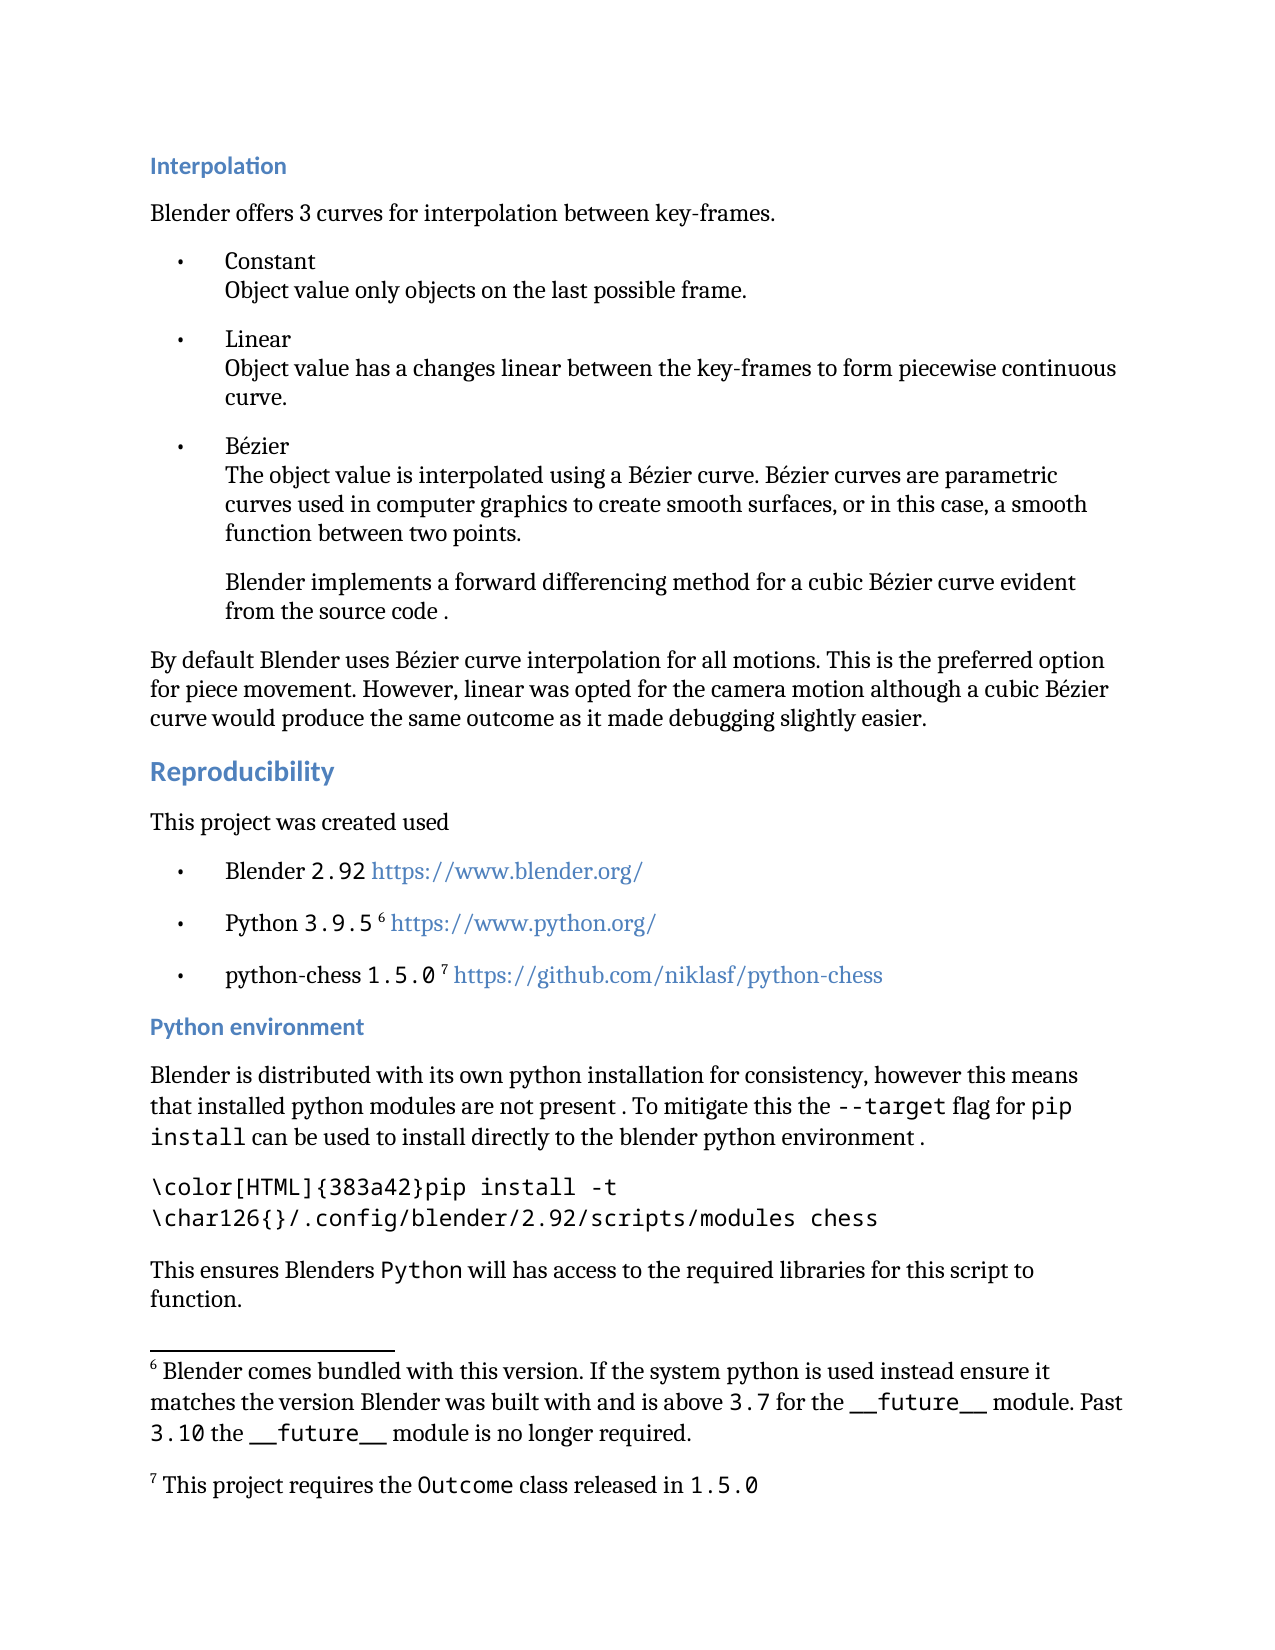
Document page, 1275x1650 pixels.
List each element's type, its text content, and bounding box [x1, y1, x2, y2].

list Python 3.9.5 https://www.python.org/ [175, 907, 1125, 939]
list Blender 2.92 https://www.blender.org/ [175, 855, 1125, 887]
subtitle Reproducibility [150, 753, 1125, 789]
list Constant Object value only objects on the last possible frame. [175, 247, 1125, 304]
text \color[HTML]{383a42}pip install -t \char126{}/.config/blender/2.92/scripts/modules chess [150, 1171, 1125, 1233]
text By default Blender uses Bézier curve interpolation for all motions. This is the preferred option for piece movement. However, linear was opted for the camera motion although a cubic Bézier curve would produce the same outcome as it made debugging slightly easier. [150, 646, 1125, 733]
list python-chess 1.5.0 https://github.com/niklasf/python-chess [175, 959, 1125, 991]
subtitle Python environment [150, 1012, 1125, 1042]
text This project was created used [150, 808, 1125, 837]
text Blender is distributed with its own python installation for consistency, however this means that installed python modules are not present . To mitigate this the --target flag for pip install can be used to install directly to the blender python environment . [150, 1061, 1125, 1152]
list Bézier The object value is interpolated using a Bézier curve. Bézier curves are parametric curves used in computer graphics to create smooth surfaces, or in this case, a smooth function between two points. [175, 432, 1125, 547]
list Blender implements a forward differencing method for a cubic Bézier curve evident from the source code . [175, 568, 1125, 626]
subtitle Interpolation [150, 150, 1125, 181]
text This ensures Blenders Python will has access to the required libraries for this script to function. [150, 1254, 1125, 1314]
text Blender offers 3 curves for interpolation between key-frames. [150, 199, 1125, 228]
list Linear Object value has a changes linear between the key-frames to form piecewise continuous curve. [175, 325, 1125, 411]
